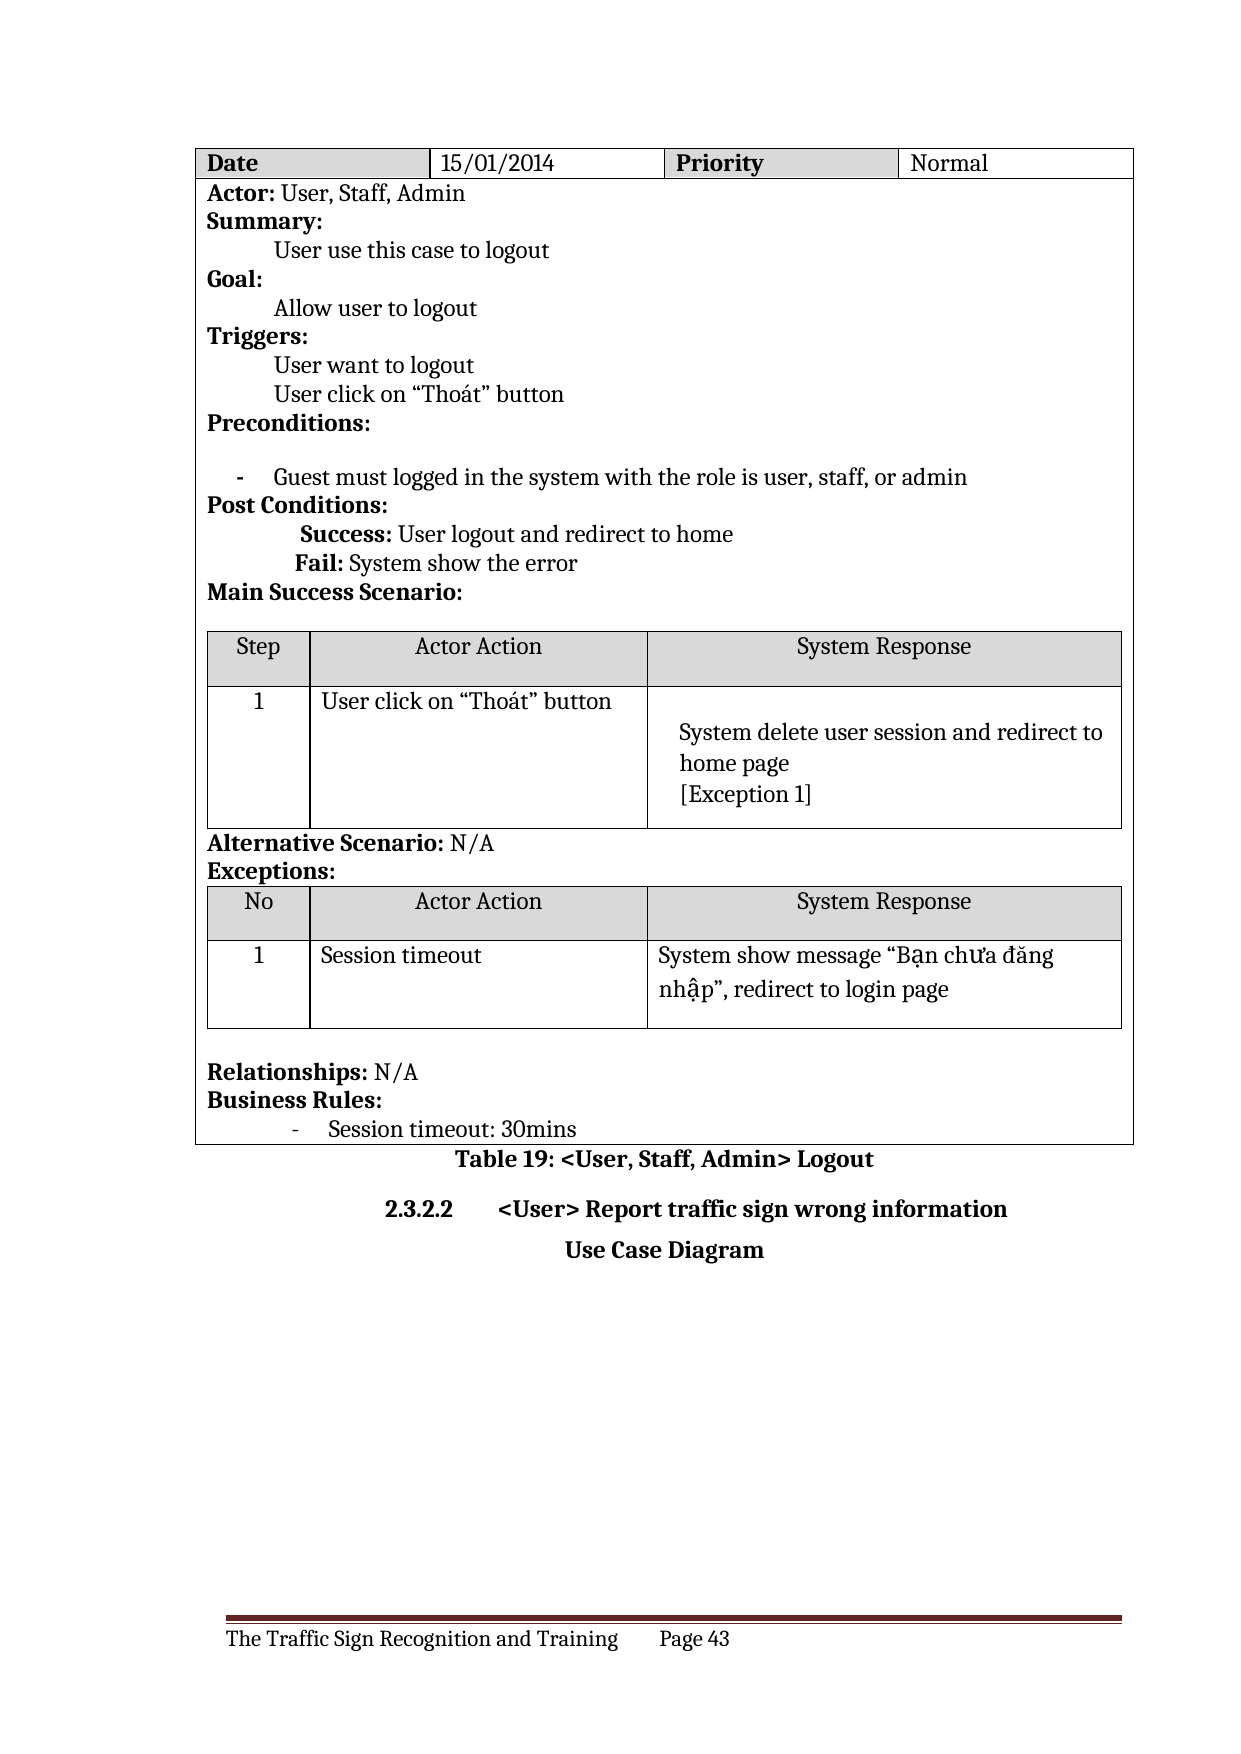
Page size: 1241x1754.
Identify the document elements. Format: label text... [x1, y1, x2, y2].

text Table 19: <User, Staff, Admin> Logout [207, 1145, 1122, 1174]
table_cell Date [196, 149, 429, 177]
subtitle <User> Report traffic sign wrong information [385, 1194, 1122, 1223]
table_cell Priority [665, 149, 898, 177]
table_cell Actor: User, Staff, Admin Summary: User use this case to logout Goal: Allow user to logout Triggers: User want to logout User click on “Thoát” button Preconditions: Guest must logged in the system with the role is user, staff, or admin Post Conditions: Success: User logout and redirect to home Fail: System show the error Main Success Scenario: Alternative Scenario: N/A Exceptions: Relationships: N/A Business Rules: Session timeout: 30mins [196, 179, 1133, 1144]
subtitle Use Case Diagram [207, 1236, 1122, 1264]
table_cell 15/01/2014 [431, 149, 664, 177]
table_cell Normal [899, 149, 1133, 177]
